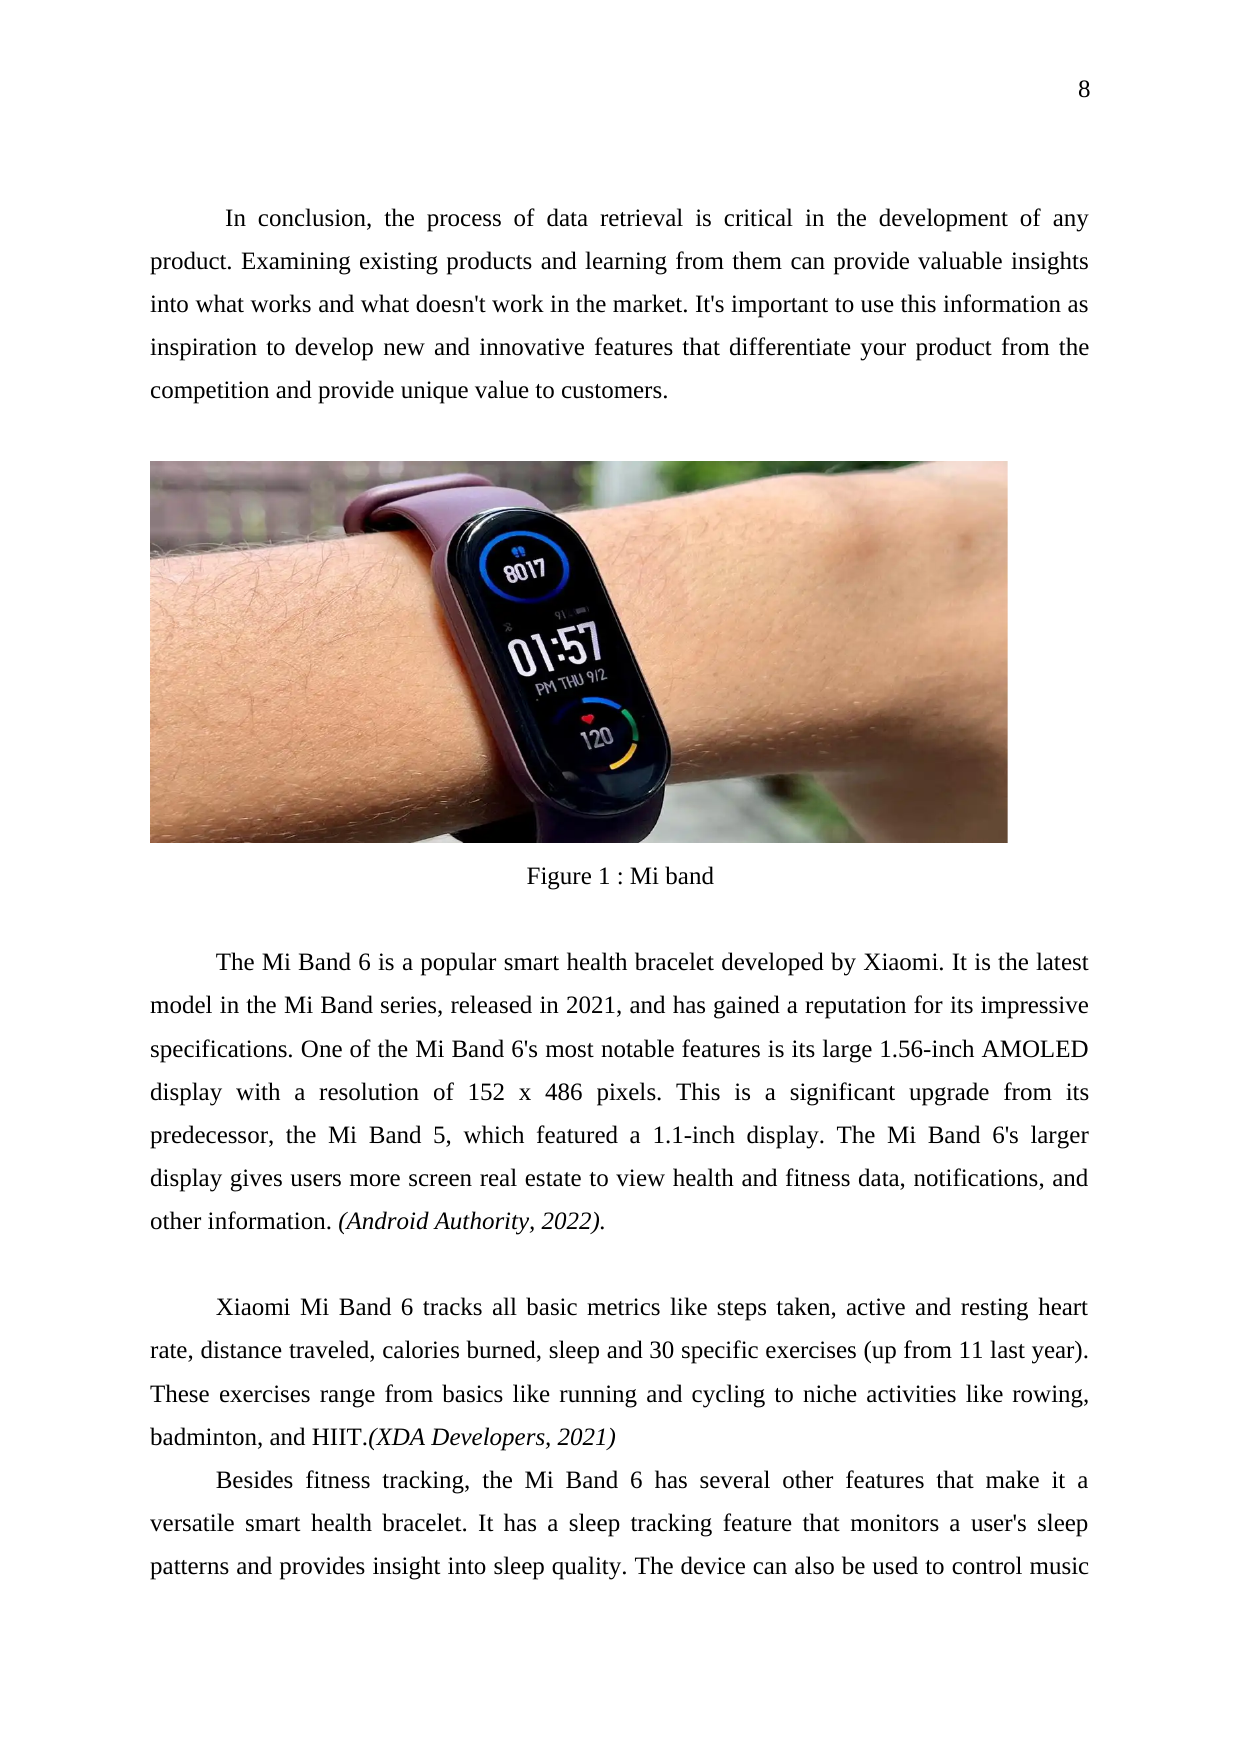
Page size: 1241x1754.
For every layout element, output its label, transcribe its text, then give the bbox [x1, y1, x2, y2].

text In conclusion, the process of data retrieval is critical in the development of any product. Examining existing products and learning from them can provide valuable insights into what works and what doesn't work in the market. It's important to use this information as inspiration to develop new and innovative features that differentiate your product from the competition and provide unique value to customers. [150, 203, 1090, 404]
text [150, 1465, 1090, 1580]
subtitle Figure 1 : Mi band [150, 861, 1090, 890]
picture [150, 461, 1008, 843]
text The Mi Band 6 is a popular smart health bracelet developed by Xiaomi. It is the latest model in the Mi Band series, released in 2021, and has gained a reputation for its impressive specifications. One of the Mi Band 6's most notable features is its large 1.56-inch AMOLED display with a resolution of 152 x 486 pixels. This is a significant upgrade from its predecessor, the Mi Band 5, which featured a 1.1-inch display. The Mi Band 6's larger display gives users more screen real estate to view health and fitness data, notifications, and other information. (Android Authority, 2022). [150, 947, 1090, 1235]
text Xiaomi Mi Band 6 tracks all basic metrics like steps taken, active and resting heart rate, distance traveled, calories burned, sleep and 30 specific exercises (up from 11 last year). These exercises range from basics like running and cycling to niche activities like rowing, badminton, and HIIT.(XDA Developers, 2021) [150, 1292, 1090, 1451]
